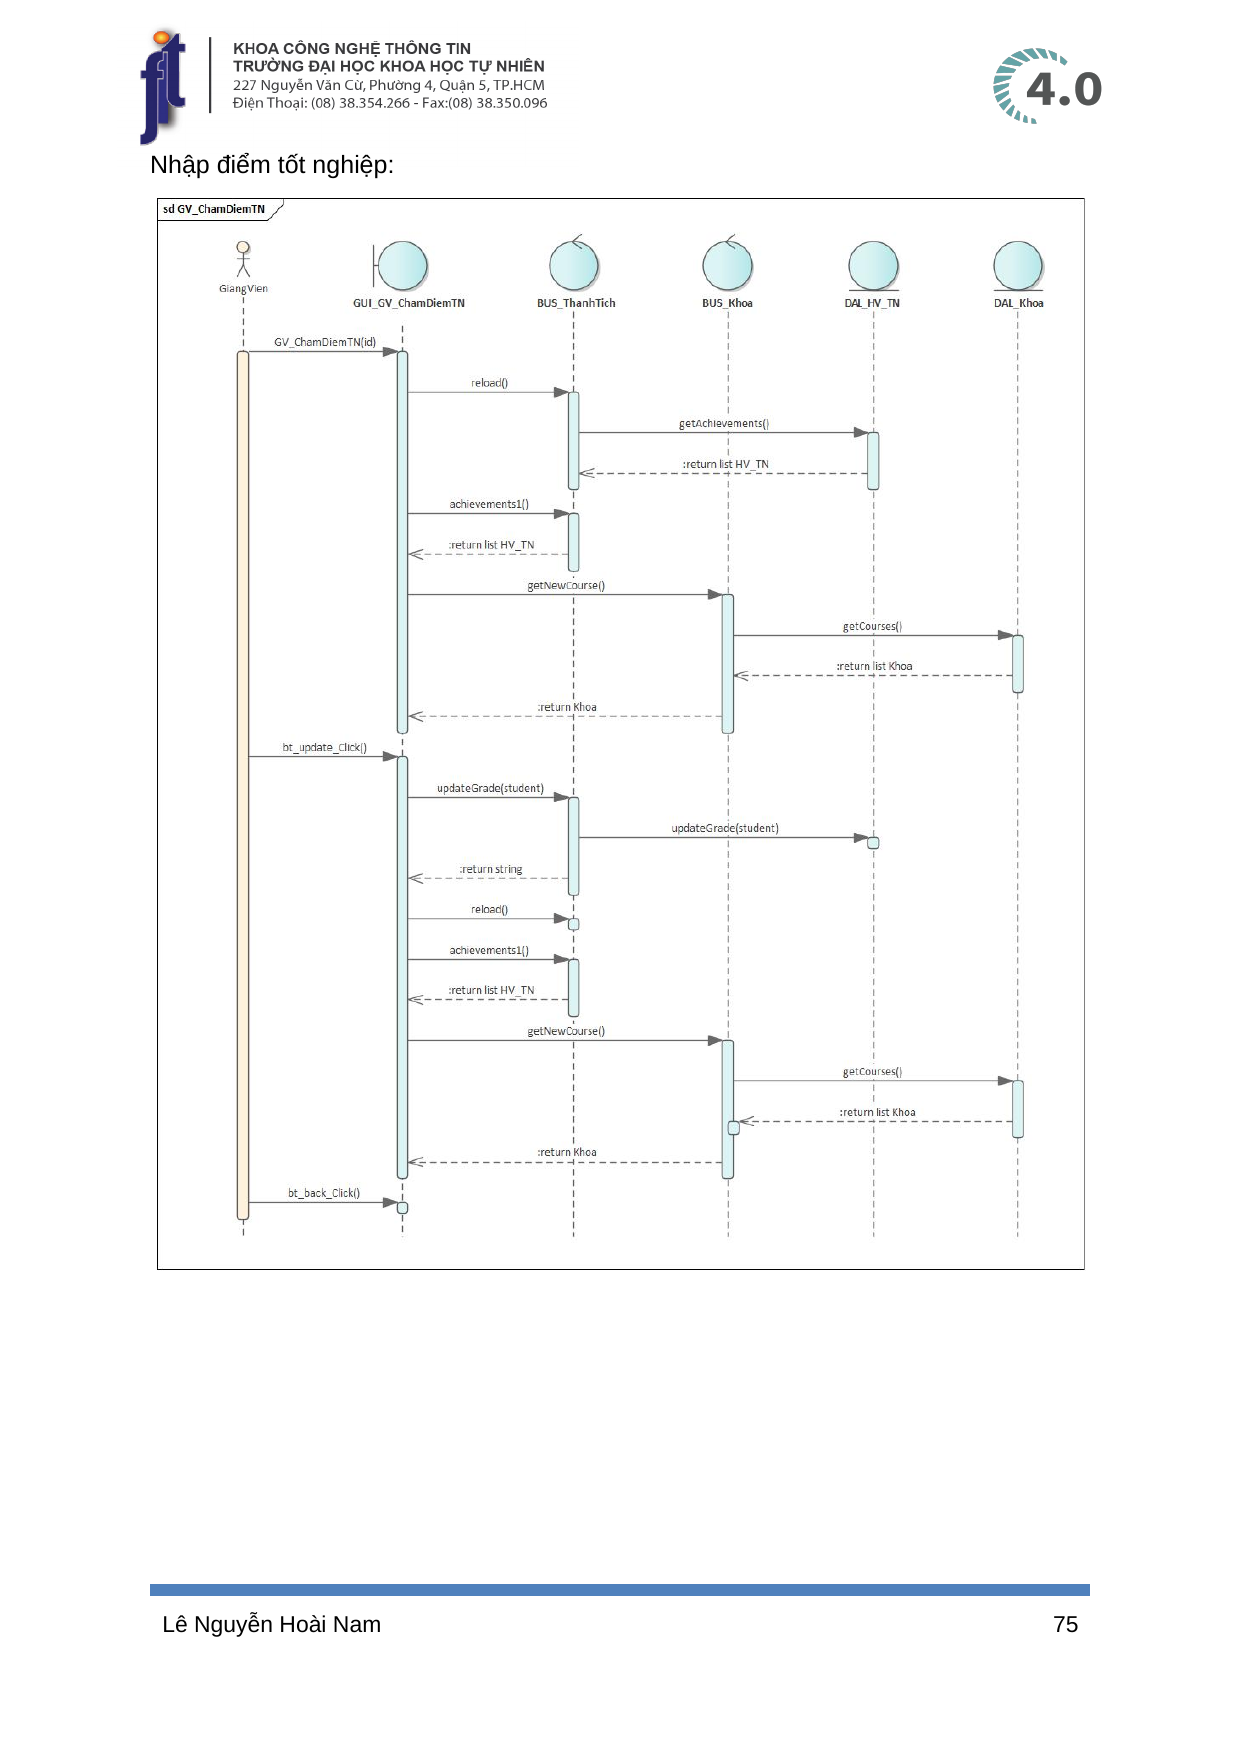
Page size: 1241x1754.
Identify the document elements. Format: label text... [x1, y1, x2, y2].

picture [117, 21, 580, 167]
text Nhập điểm tốt nghiệp: [150, 150, 1090, 191]
picture [150, 191, 1090, 1276]
picture [985, 41, 1108, 127]
